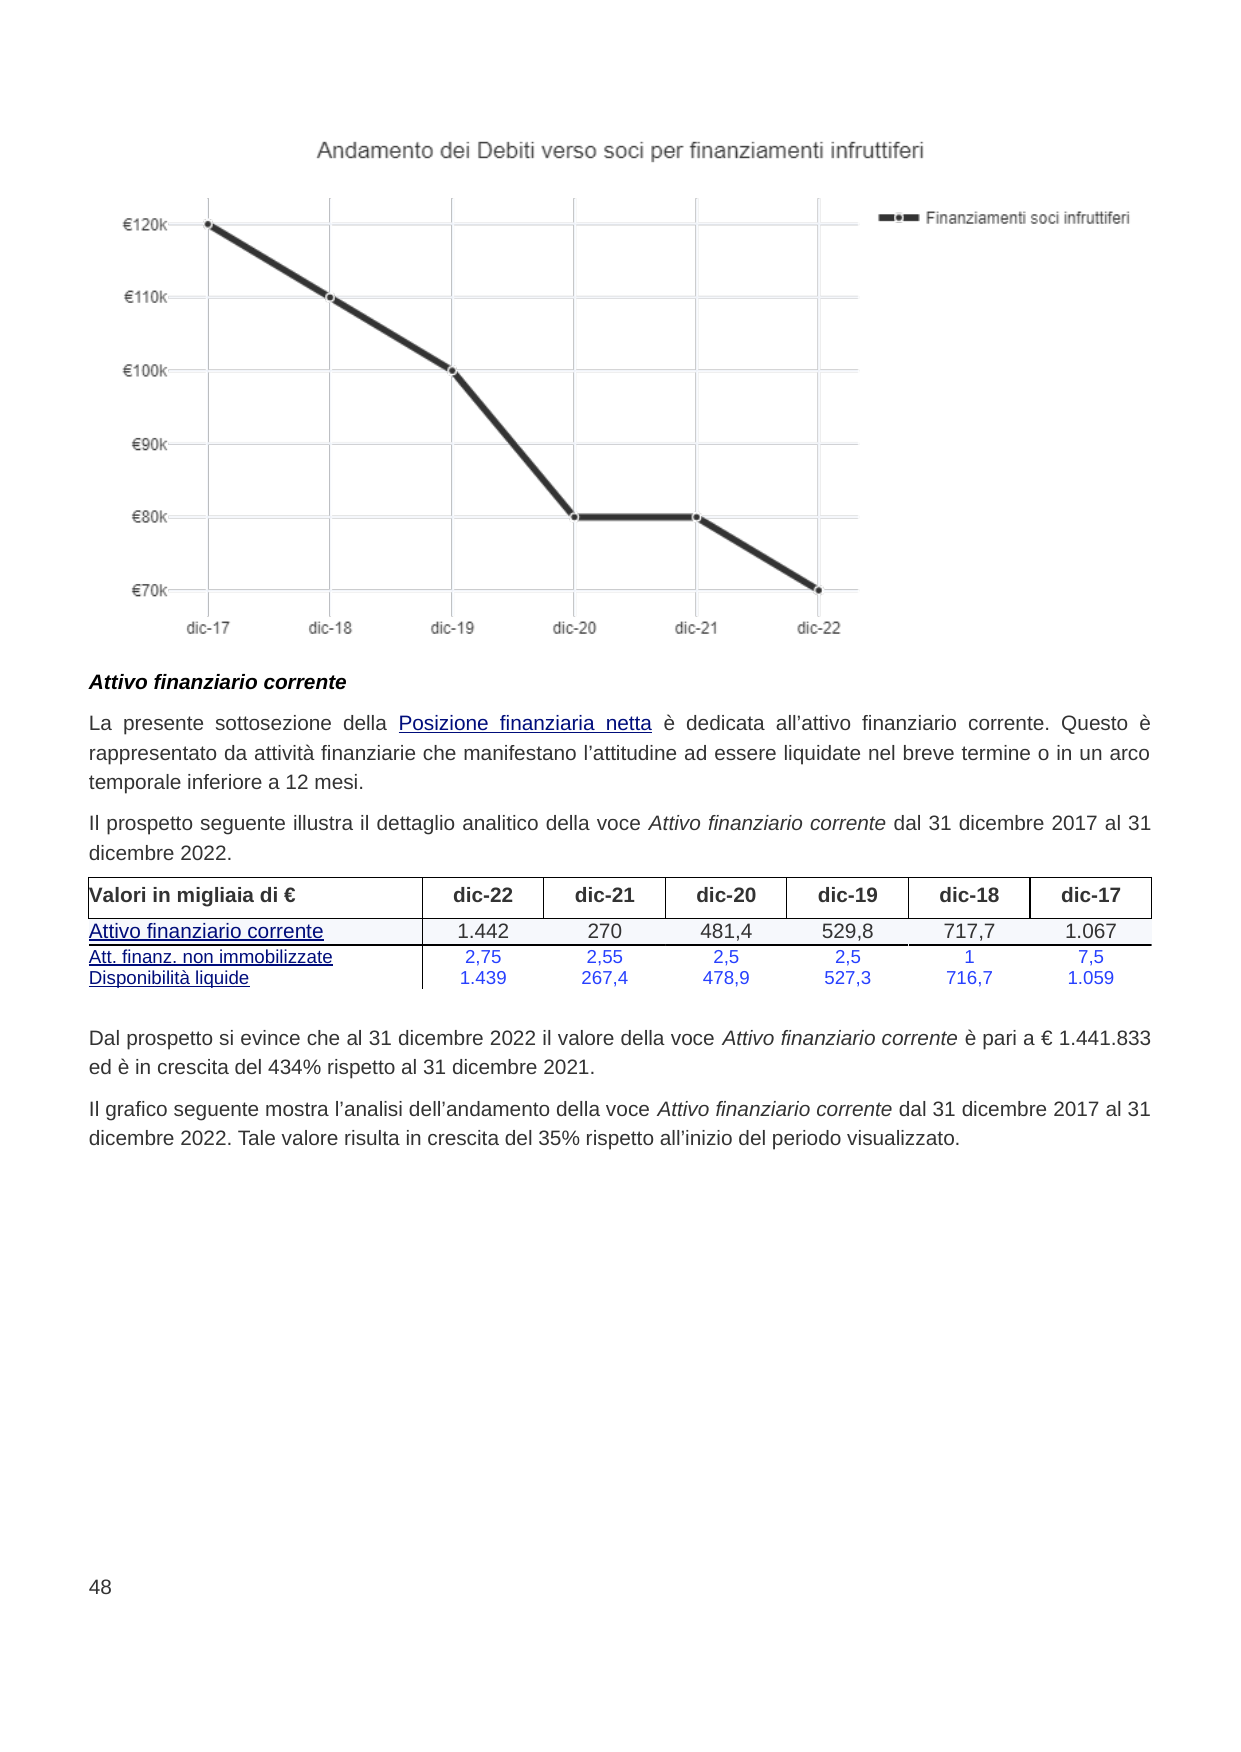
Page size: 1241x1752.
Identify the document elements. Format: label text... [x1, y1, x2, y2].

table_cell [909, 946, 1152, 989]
picture [88, 118, 1152, 654]
subtitle Attivo finanziario corrente [89, 664, 1152, 693]
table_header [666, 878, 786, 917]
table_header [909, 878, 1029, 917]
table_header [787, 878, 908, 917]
text Il grafico seguente mostra l’analisi dell’andamento della voce Attivo finanziario corrente dal 31 dicembre 2017 al 31 dicembre 2022. Tale valore risulta in crescita del 35% rispetto all’inizio del periodo visualizzato. [89, 1091, 1152, 1149]
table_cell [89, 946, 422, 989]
text Il prospetto seguente illustra il dettaglio analitico della voce Attivo finanziario corrente dal 31 dicembre 2017 al 31 dicembre 2022. [89, 806, 1152, 864]
text La presente sottosezione della Posizione finanziaria netta è dedicata all’attivo finanziario corrente. Questo è rappresentato da attività finanziarie che manifestano l’attitudine ad essere liquidate nel breve termine o in un arco temporale inferiore a 12 mesi. [89, 706, 1152, 793]
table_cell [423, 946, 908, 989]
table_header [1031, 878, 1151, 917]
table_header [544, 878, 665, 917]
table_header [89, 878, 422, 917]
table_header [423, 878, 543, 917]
text Dal prospetto si evince che al 31 dicembre 2022 il valore della voce Attivo finanziario corrente è pari a € 1.441.833 ed è in crescita del 434% rispetto al 31 dicembre 2021. [89, 1020, 1152, 1079]
